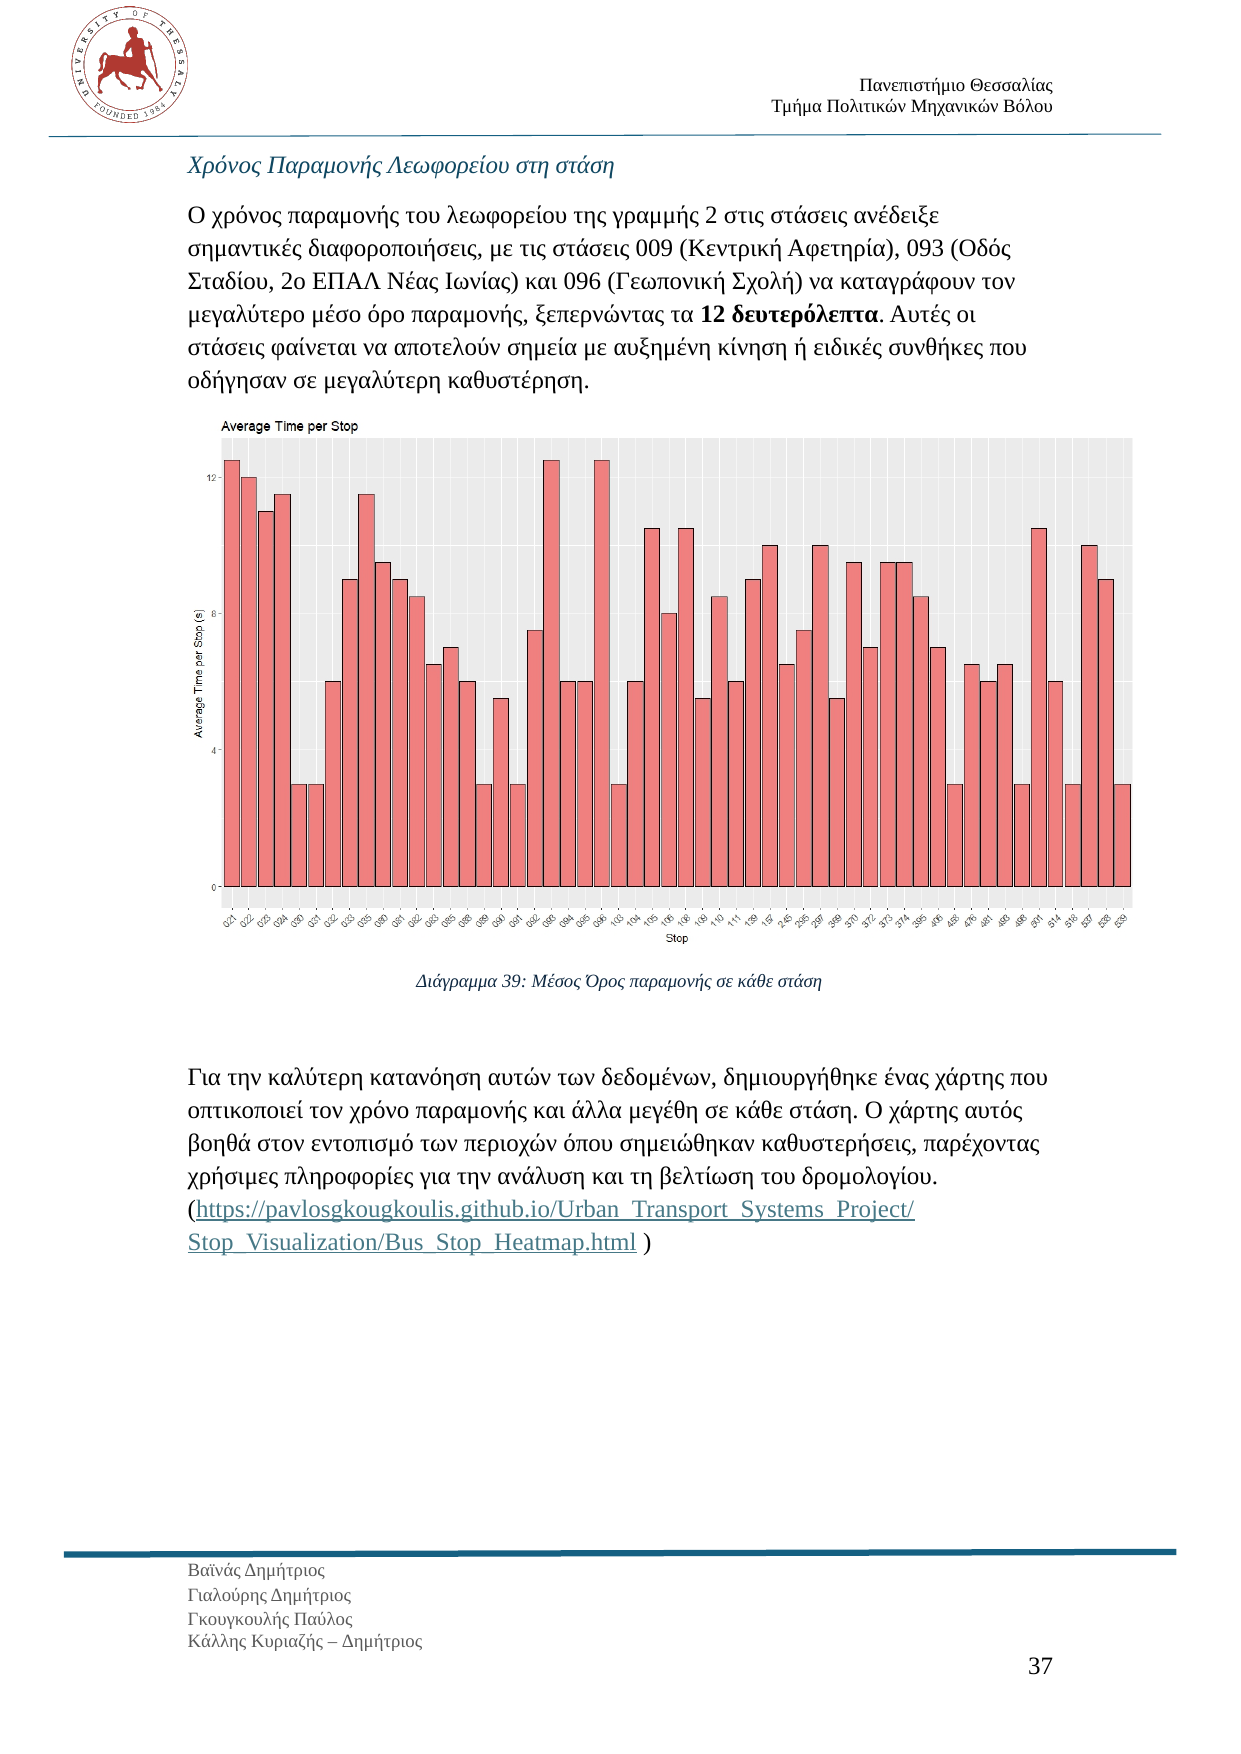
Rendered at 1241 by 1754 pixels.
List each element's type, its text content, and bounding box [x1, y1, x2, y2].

text Για την καλύτερη κατανόηση αυτών των δεδομένων, δημιουργήθηκε ένας χάρτης που οπτικοποιεί τον χρόνο παραμονής και άλλα μεγέθη σε κάθε στάση. Ο χάρτης αυτός βοηθά στον εντοπισμό των περιοχών όπου σημειώθηκαν καθυστερήσεις, παρέχοντας χρήσιμες πληροφορίες για την ανάλυση και τη βελτίωση του δρομολογίου. (https://pavlosgkougkoulis.github.io/Urban_Transport_Systems_Project/Stop_Visualization/Bus_Stop_Heatmap.html ) [187, 1062, 1053, 1256]
text Χρόνος Παραμονής Λεωφορείου στη στάση [187, 150, 1053, 179]
text Ο χρόνος παραμονής του λεωφορείου της γραμμής 2 στις στάσεις ανέδειξε σημαντικές διαφοροποιήσεις, με τις στάσεις 009 (Κεντρική Αφετηρία), 093 (Οδός Σταδίου, 2ο ΕΠΑΛ Νέας Ιωνίας) και 096 (Γεωπονική Σχολή) να καταγράφουν τον μεγαλύτερο μέσο όρο παραμονής, ξεπερνώντας τα 12 δευτερόλεπτα. Αυτές οι στάσεις φαίνεται να αποτελούν σημεία με αυξημένη κίνηση ή ειδικές συνθήκες που οδήγησαν σε μεγαλύτερη καθυστέρηση. [187, 200, 1053, 393]
picture [187, 414, 1138, 949]
picture [71, 6, 188, 123]
